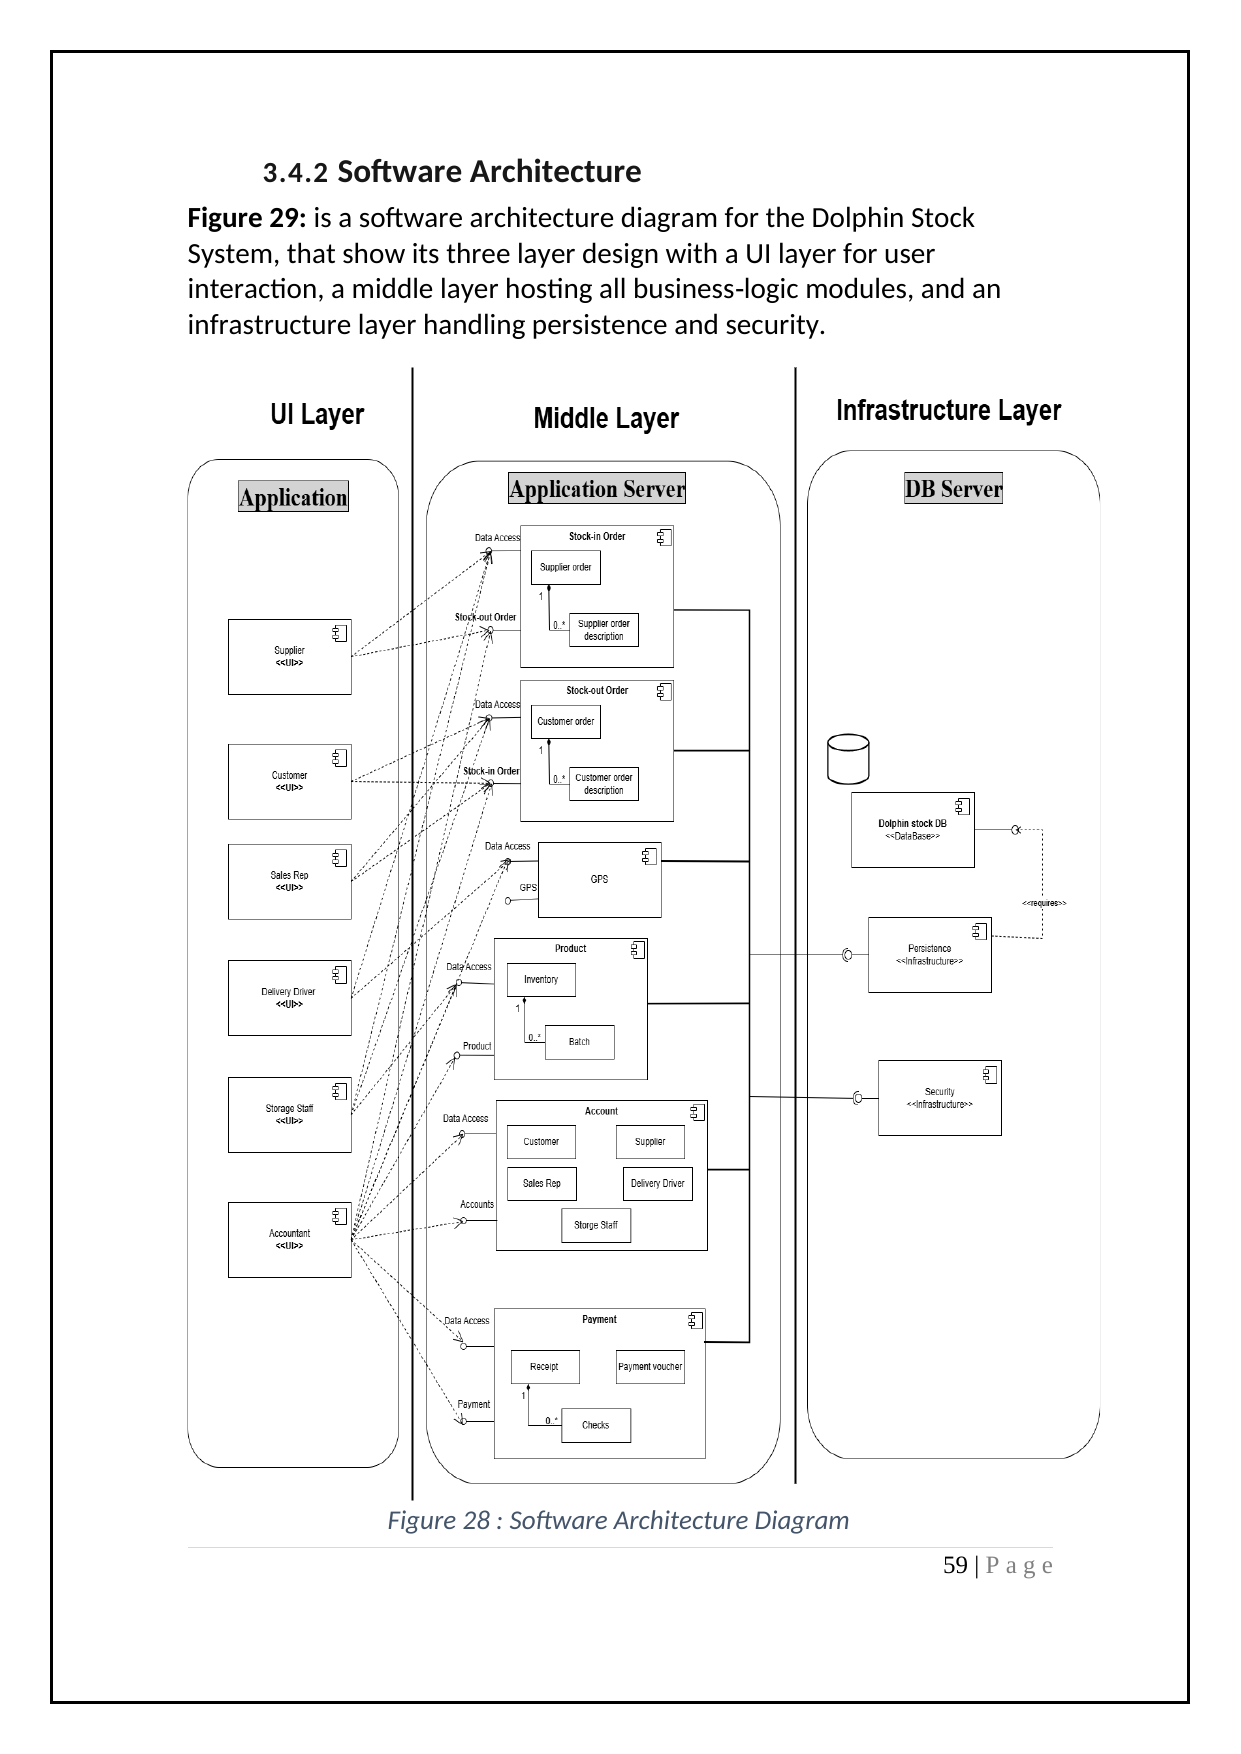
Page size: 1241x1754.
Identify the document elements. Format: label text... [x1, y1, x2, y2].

text Figure 29: is a software architecture diagram for the Dolphin Stock System, that show its three layer design with a UI layer for user interaction, a middle layer hosting all business‐logic modules, and an infrastructure layer handling persistence and security. [187, 199, 1053, 342]
text Figure 28 : Software Architecture Diagram [187, 1503, 1053, 1536]
picture [187, 367, 1100, 1503]
subtitle Software Architecture [262, 150, 1053, 191]
